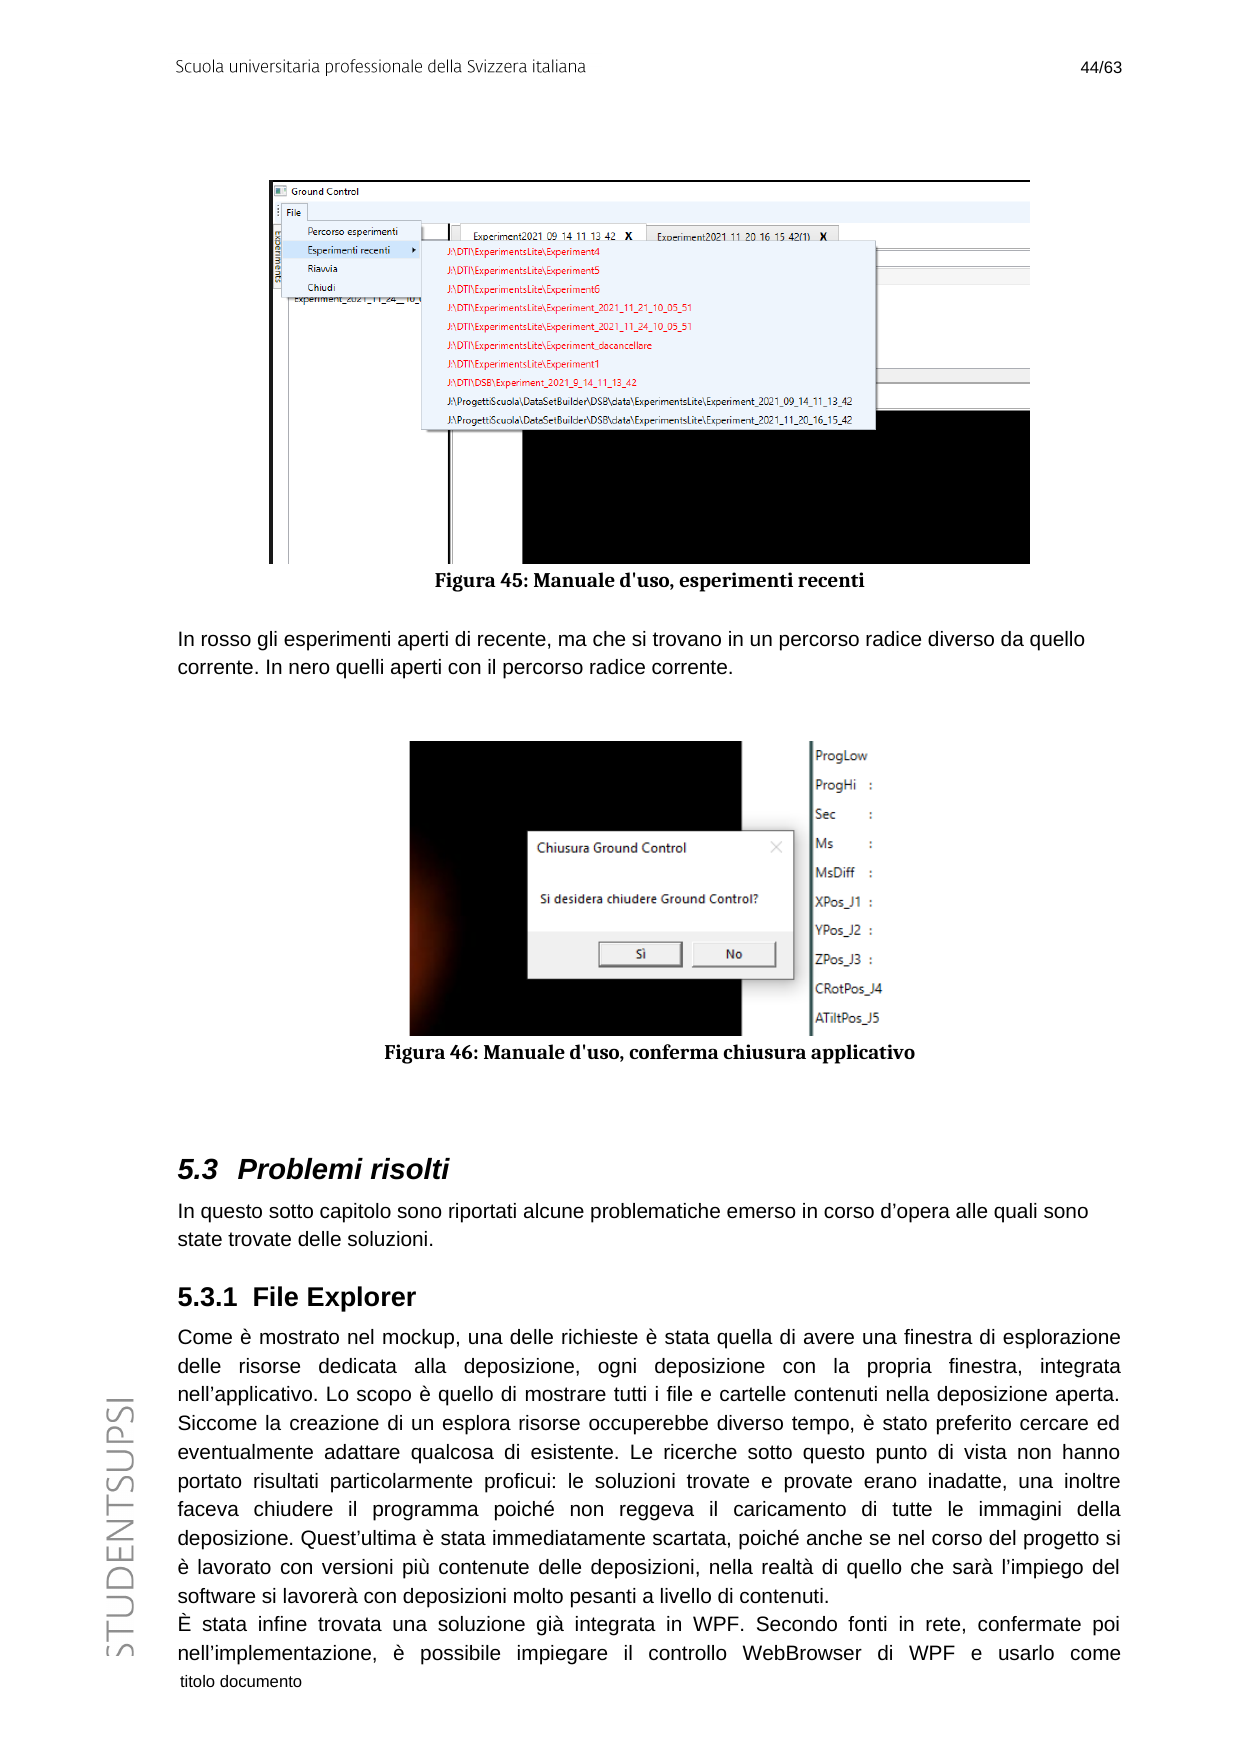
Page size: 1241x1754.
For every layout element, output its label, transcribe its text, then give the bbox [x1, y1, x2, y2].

picture [168, 53, 602, 80]
text Figura 45: Manuale d'uso, esperimenti recenti [177, 569, 1122, 593]
picture [409, 741, 890, 1036]
text Figura 46: Manuale d'uso, conferma chiusura applicativo [177, 1041, 1122, 1065]
text In questo sotto capitolo sono riportati alcune problematiche emerso in corso d’opera alle quali sono state trovate delle soluzioni. [177, 1198, 1122, 1251]
text Come è mostrato nel mockup, una delle richieste è stata quella di avere una finestra di esplorazione delle risorse dedicata alla deposizione, ogni deposizione con la propria finestra, integrata nell’applicativo. Lo scopo è quello di mostrare tutti i file e cartelle contenuti nella deposizione aperta. Siccome la creazione di un esplora risorse occuperebbe diverso tempo, è stato preferito cercare ed eventualmente adattare qualcosa di esistente. Le ricerche sotto questo punto di vista non hanno portato risultati particolarmente proficui: le soluzioni trovate e provate erano inadatte, una inoltre faceva chiudere il programma poiché non reggeva il caricamento di tutte le immagini della deposizione. Quest’ultima è stata immediatamente scartata, poiché anche se nel corso del progetto si è lavorato con versioni più contenute delle deposizioni, nella realtà di quello che sarà l’impiego del software si lavorerà con deposizioni molto pesanti a livello di contenuti. [177, 1325, 1122, 1607]
subtitle File Explorer [177, 1281, 1122, 1312]
text In rosso gli esperimenti aperti di recente, ma che si trovano in un percorso radice diverso da quello corrente. In nero quelli aperti con il percorso radice corrente. [177, 626, 1122, 679]
picture [106, 1399, 134, 1657]
subtitle Problemi risolti [177, 1152, 1122, 1186]
picture [269, 180, 1030, 564]
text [177, 1612, 1122, 1665]
